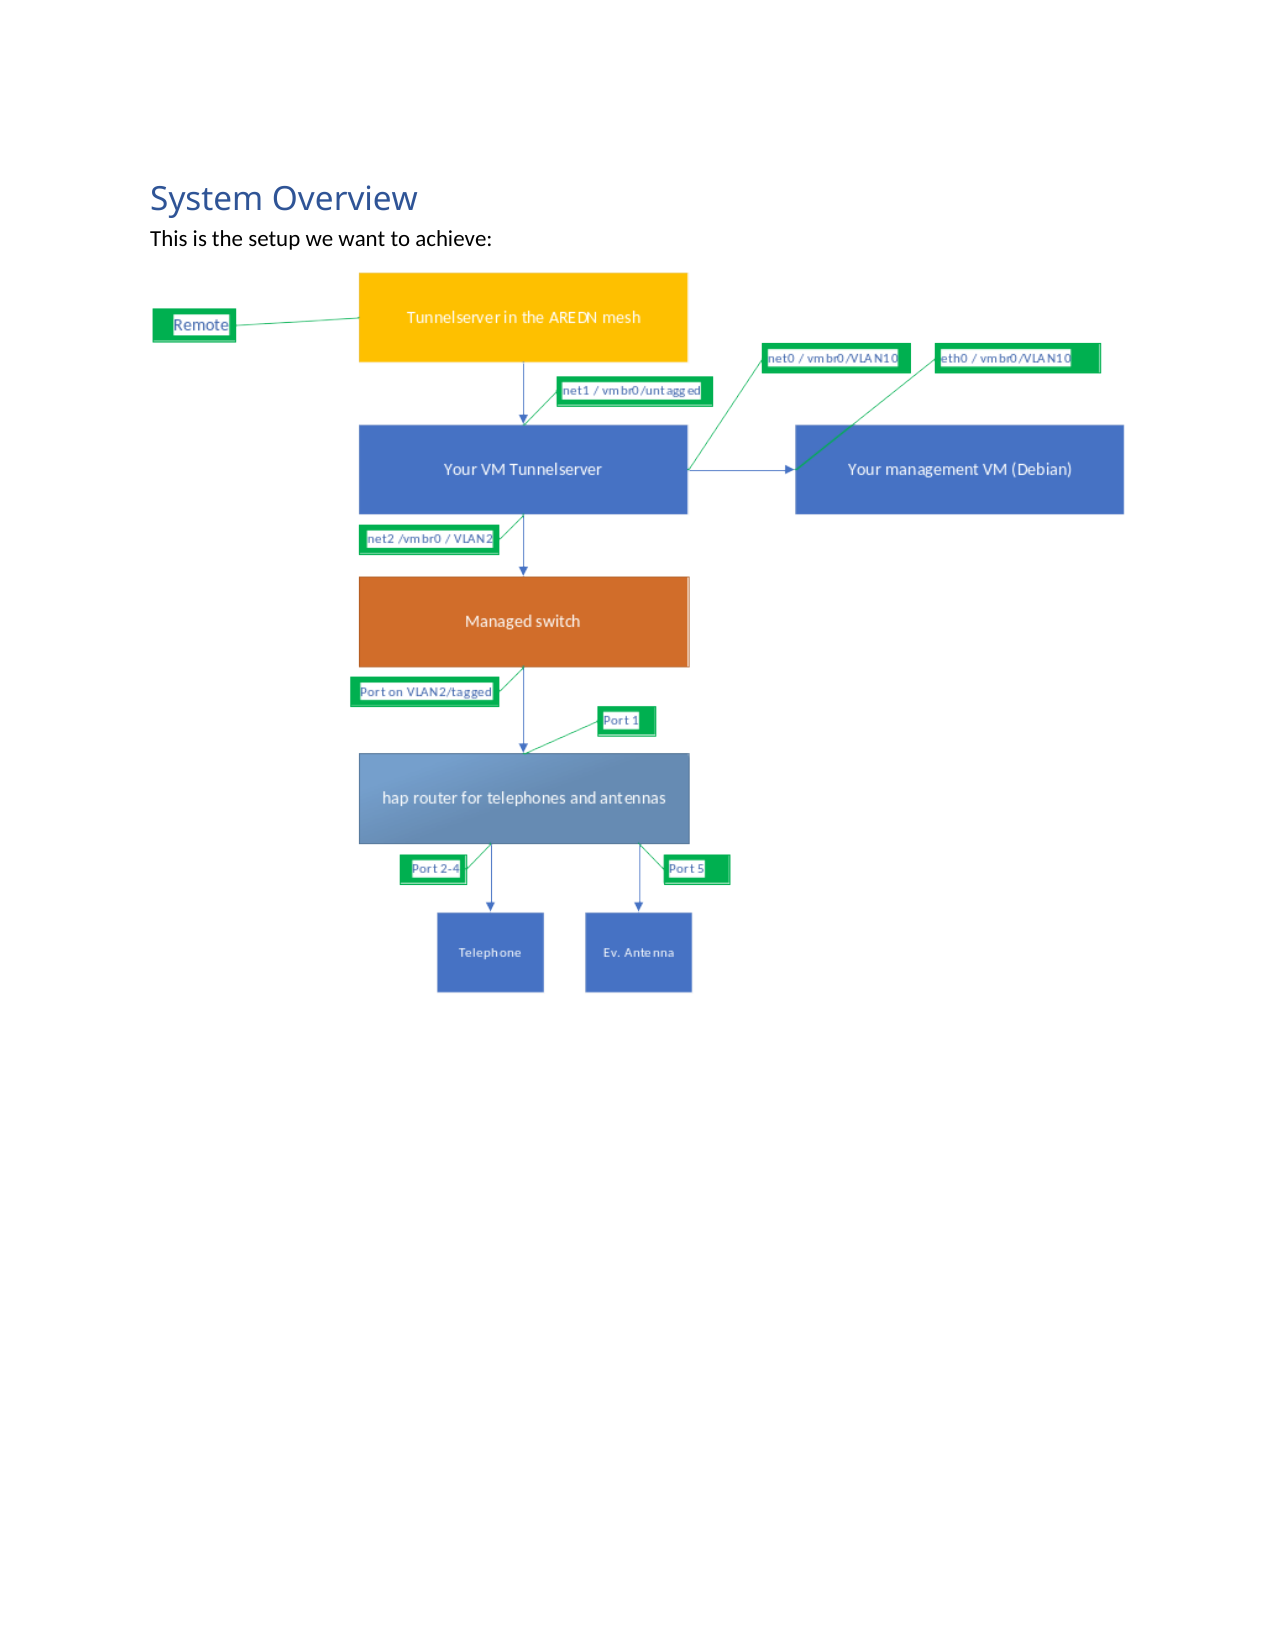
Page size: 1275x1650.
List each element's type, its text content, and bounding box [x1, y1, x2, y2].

subtitle System Overview [150, 175, 1125, 220]
text This is the setup we want to achieve: [150, 224, 1125, 252]
